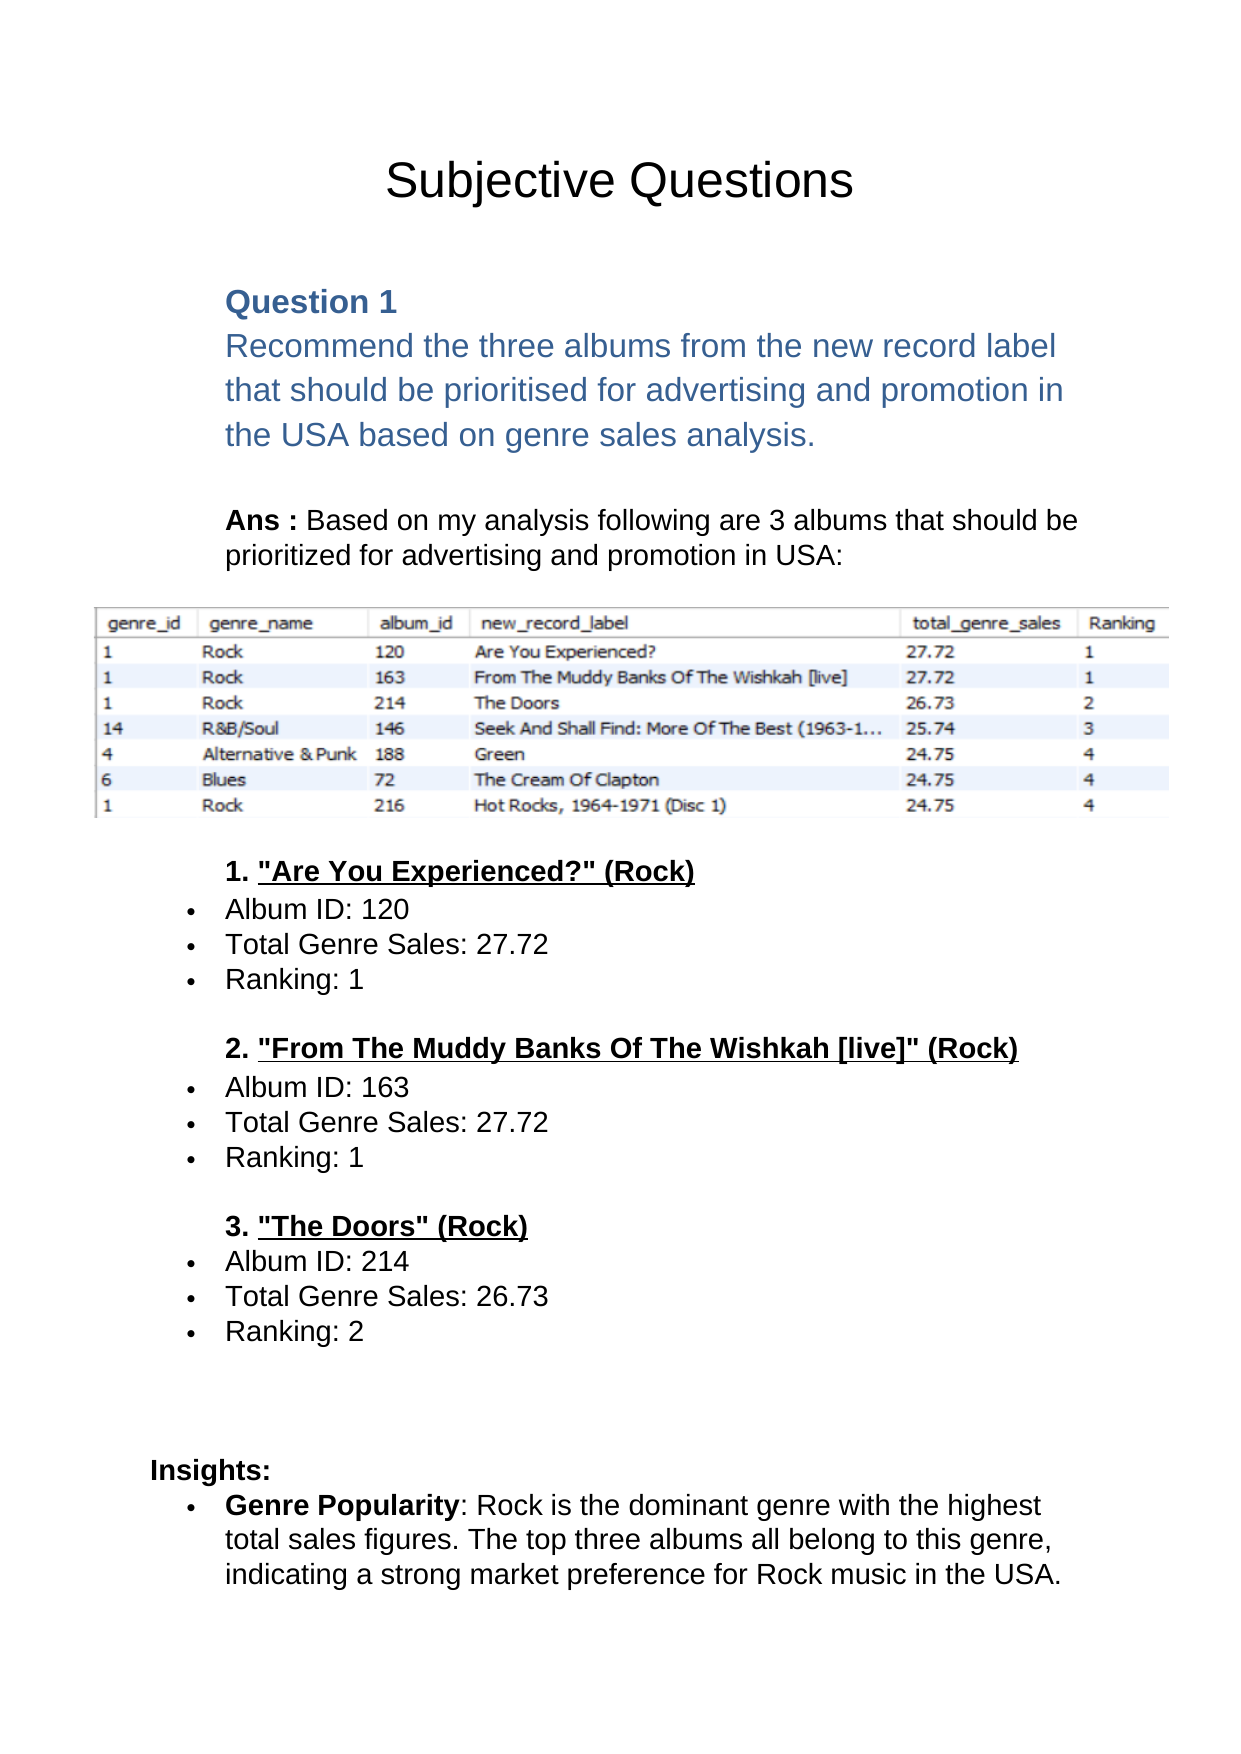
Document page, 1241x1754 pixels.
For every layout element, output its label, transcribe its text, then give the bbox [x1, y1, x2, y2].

text 1. "Are You Experienced?" (Rock) [150, 854, 1090, 887]
list Total Genre Sales: 27.72 [187, 1105, 1090, 1138]
list Ranking: 2 [187, 1314, 1090, 1347]
picture [93, 607, 1169, 818]
list Total Genre Sales: 26.73 [187, 1279, 1090, 1312]
list Album ID: 214 [187, 1244, 1090, 1278]
list Ranking: 1 [187, 962, 1090, 996]
text Ans : Based on my analysis following are 3 albums that should be prioritized for advertising and promotion in USA: [225, 503, 1090, 571]
text Insights: [150, 1453, 1090, 1486]
list Ranking: 1 [187, 1140, 1090, 1173]
text 2. "From The Muddy Banks Of The Wishkah [live]" (Rock) [225, 1032, 1090, 1065]
text 3. "The Doors" (Rock) [187, 1209, 1090, 1243]
list Album ID: 163 [187, 1070, 1090, 1104]
list Album ID: 120 [187, 892, 1090, 926]
list Question 1 [225, 282, 1090, 321]
text Subjective Questions [150, 150, 1090, 207]
text Recommend the three albums from the new record label that should be prioritised for advertising and promotion in the USA based on genre sales analysis. [225, 326, 1090, 453]
list Genre Popularity: Rock is the dominant genre with the highest total sales figures. The top three albums all belong to this genre, indicating a strong market preference for Rock music in the USA. [187, 1488, 1090, 1591]
list Total Genre Sales: 27.72 [187, 927, 1090, 961]
